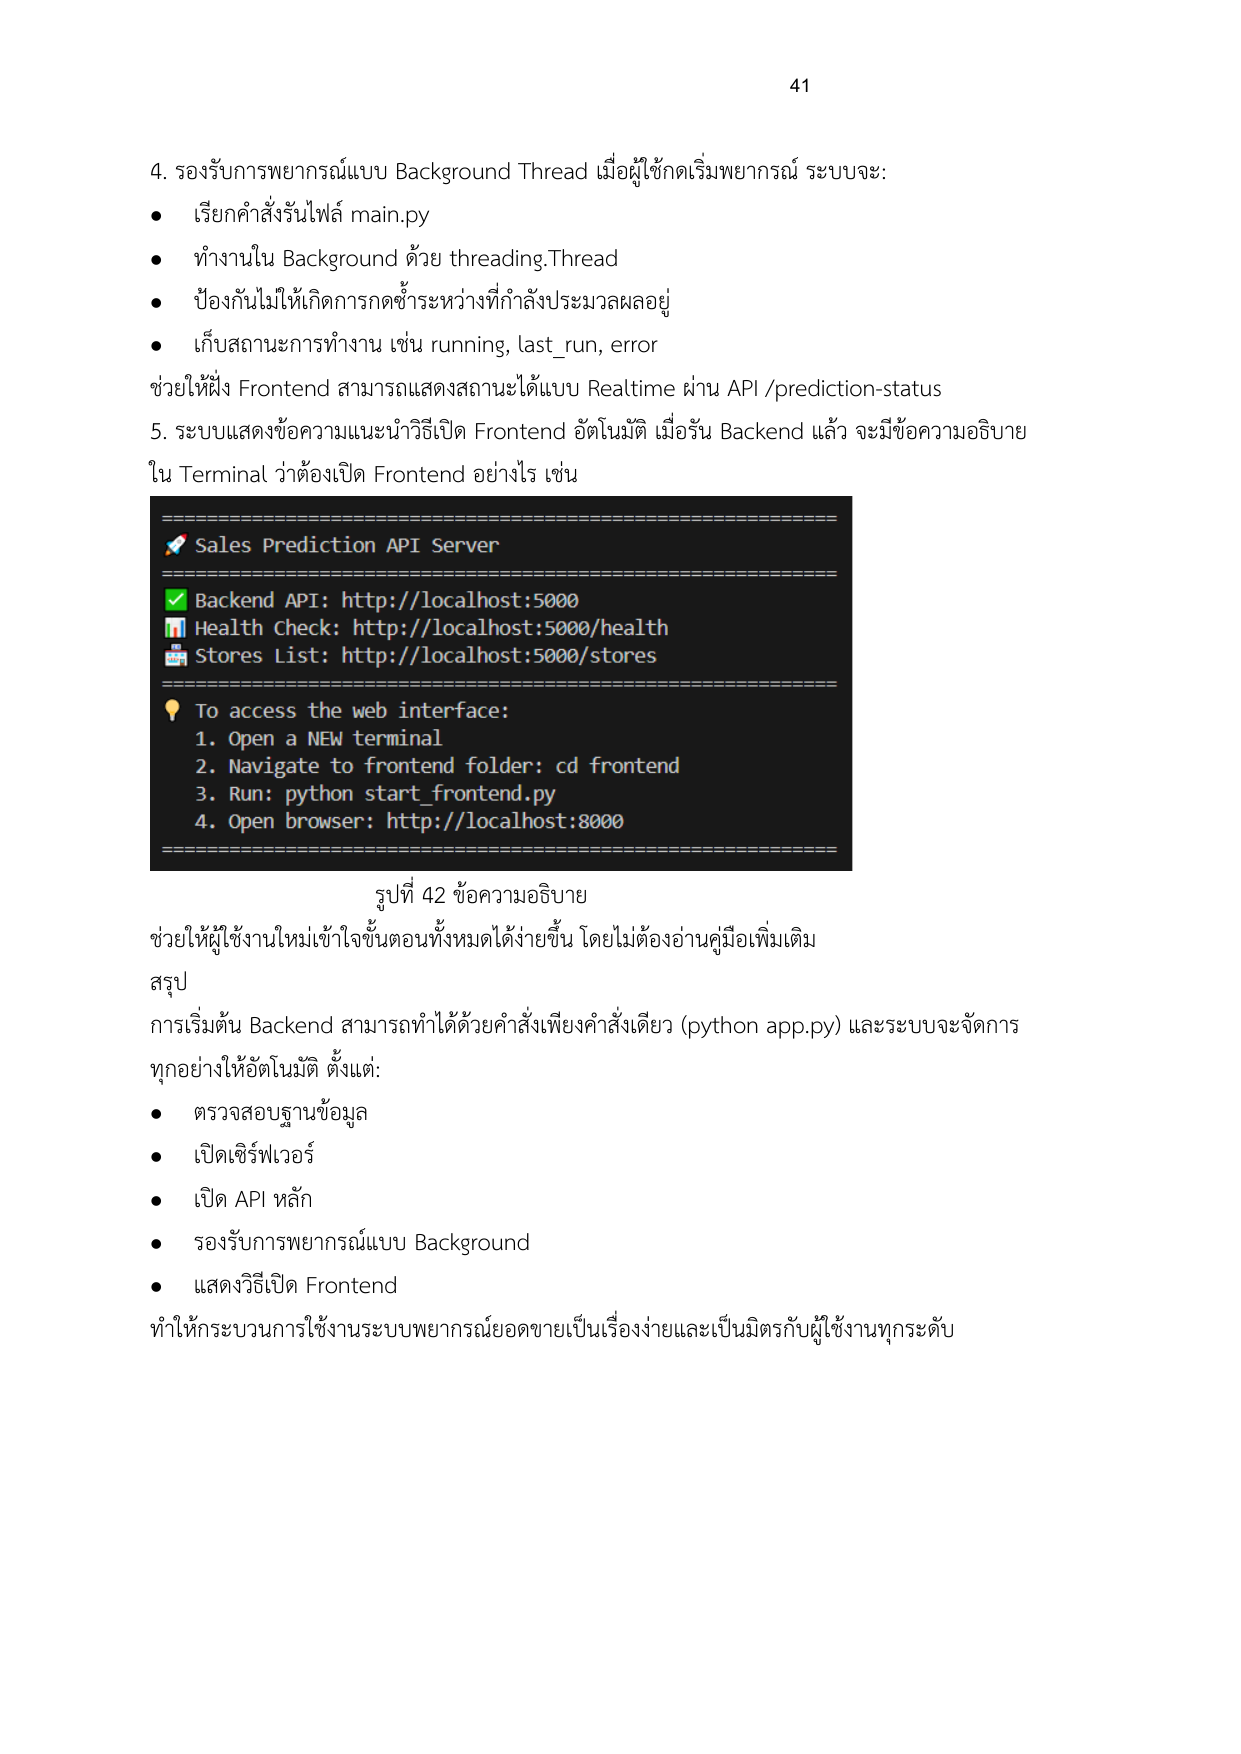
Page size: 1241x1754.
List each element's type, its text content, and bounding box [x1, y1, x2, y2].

list เปิดเซิร์ฟเวอร์ [150, 1134, 1090, 1172]
list ตรวจสอบฐานข้อมูล [150, 1091, 1090, 1129]
list เก็บสถานะการทำงาน เช่น running, last_run, error [150, 323, 1090, 361]
text ช่วยให้ผู้ใช้งานใหม่เข้าใจขั้นตอนทั้งหมดได้ง่ายขึ้น โดยไม่ต้องอ่านคู่มือเพิ่มเติม [150, 918, 1090, 955]
text สรุป [150, 961, 1090, 999]
list ระบบแสดงข้อความแนะนำวิธีเปิด Frontend อัตโนมัติ เมื่อรัน Backend แล้ว จะมีข้อความอธิบาย ใน Terminal ว่าต้องเปิด Frontend อย่างไร เช่น [150, 410, 1090, 491]
text ทำให้กระบวนการใช้งานระบบพยากรณ์ยอดขายเป็นเรื่องง่ายและเป็นมิตรกับผู้ใช้งานทุกระดับ [150, 1308, 1090, 1345]
list ทำงานใน Background ด้วย threading.Thread [150, 237, 1090, 274]
text การเริ่มต้น Backend สามารถทำได้ด้วยคำสั่งเพียงคำสั่งเดียว (python app.py) และระบบจะจัดการ ทุกอย่างให้อัตโนมัติ ตั้งแต่: [150, 1004, 1090, 1085]
text 4. รองรับการพยากรณ์แบบ Background Thread เมื่อผู้ใช้กดเริ่มพยากรณ์ ระบบจะ: [150, 150, 1090, 188]
picture [150, 496, 853, 871]
list เปิด API หลัก [150, 1178, 1090, 1215]
list รูปที่ 42 ข้อความอธิบาย [300, 874, 1090, 912]
text ช่วยให้ฝั่ง Frontend สามารถแสดงสถานะได้แบบ Realtime ผ่าน API /prediction-status [150, 367, 1090, 404]
list เรียกคำสั่งรันไฟล์ main.py [150, 193, 1090, 231]
list ป้องกันไม่ให้เกิดการกดซ้ำระหว่างที่กำลังประมวลผลอยู่ [150, 280, 1090, 318]
list รองรับการพยากรณ์แบบ Background [150, 1221, 1090, 1259]
list แสดงวิธีเปิด Frontend [150, 1264, 1090, 1302]
